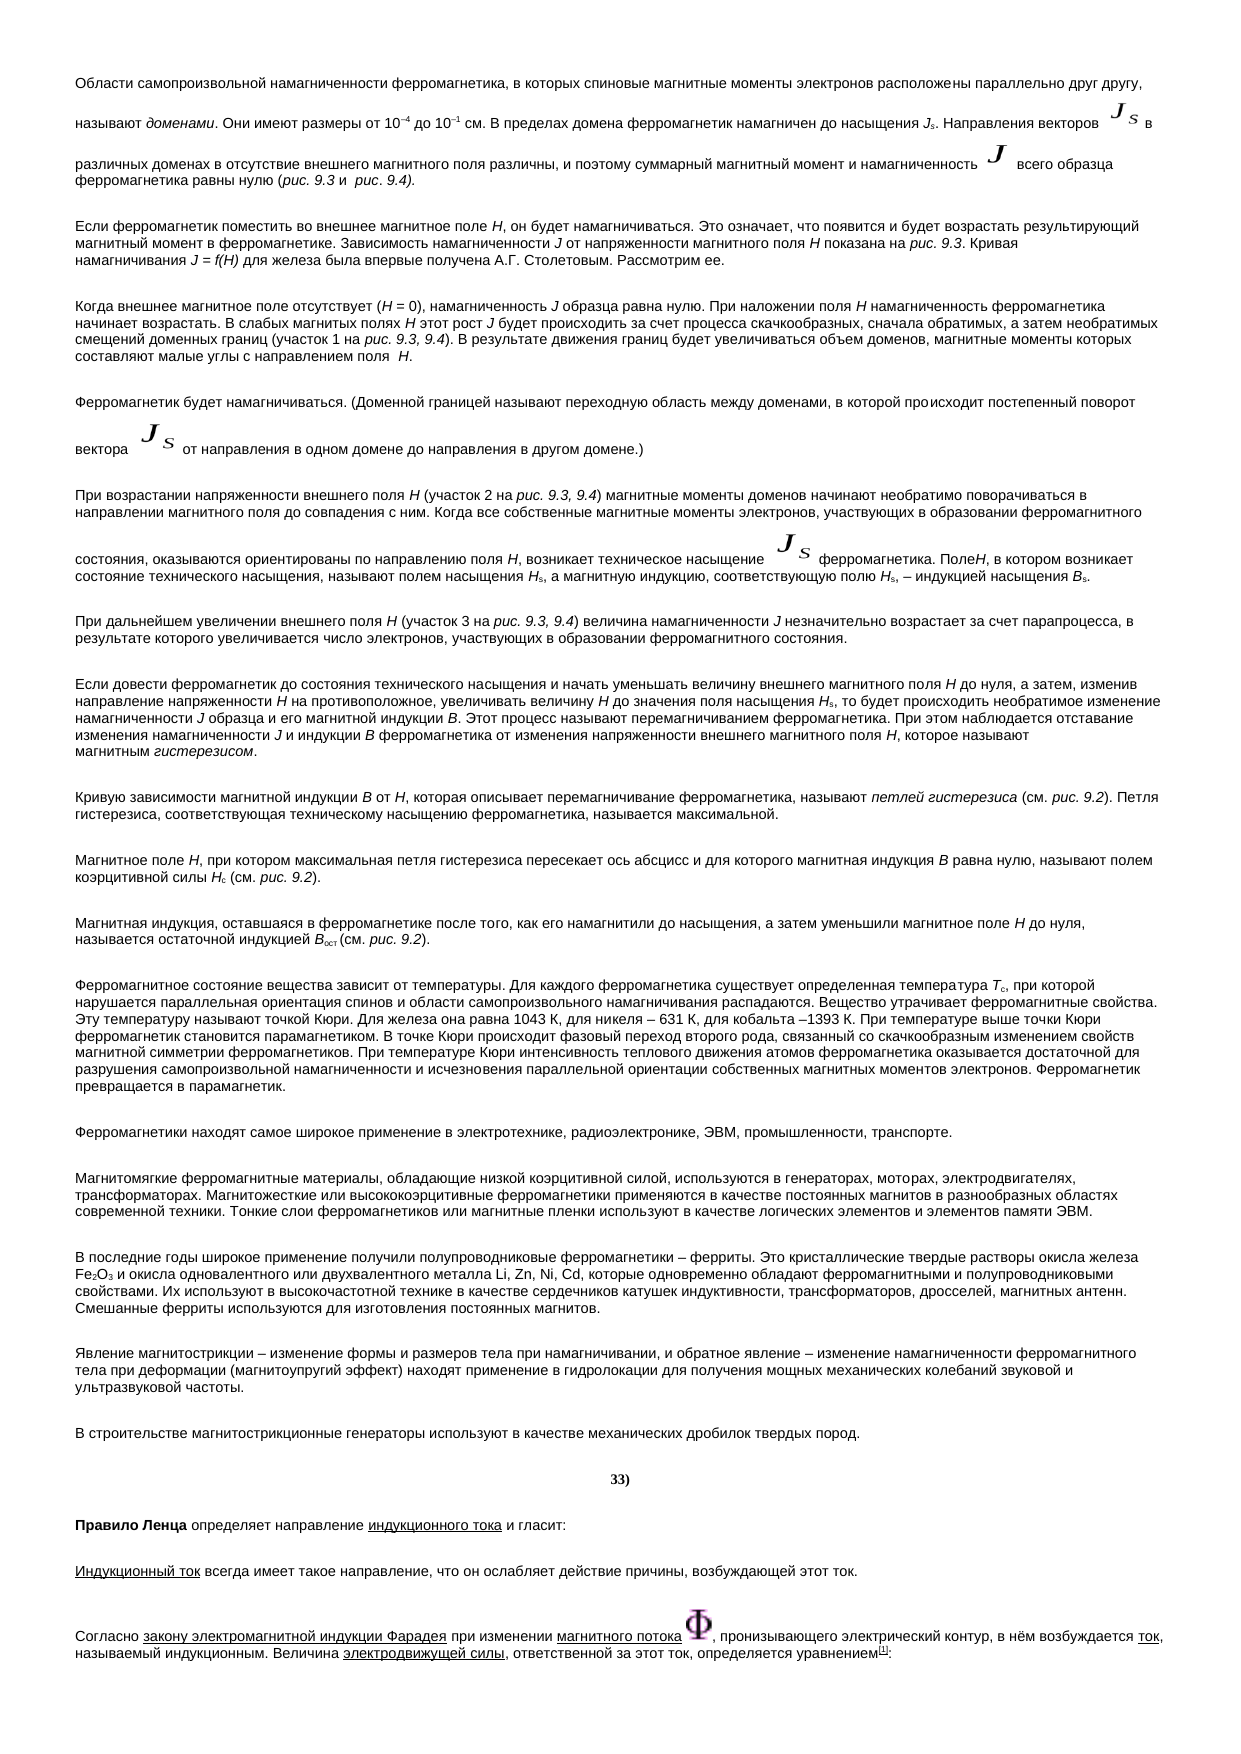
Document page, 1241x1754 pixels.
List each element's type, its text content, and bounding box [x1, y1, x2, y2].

text Магнитомягкие ферромагнитные материалы, обладающие низкой коэрцитивной силой, используются в генераторах, моторах, электродвигателях, трансформаторах. Магнитожесткие или высококоэрцитивные ферромагнетики применяются в качестве постоянных магнитов в разнообразных областях современной техники. Тонкие слои ферромагнетиков или магнитные пленки используют в качестве логических элементов и элементов памяти ЭВМ. [75, 1169, 1165, 1220]
text Правило Ленца определяет направление индукционного тока и гласит: [75, 1517, 1165, 1533]
picture [1103, 91, 1145, 129]
text Магнитное поле Н, при котором максимальная петля гистерезиса пересекает ось абсцисс и для которого магнитная индукция В равна нулю, называют полем коэрцитивной силы Нс (см. рис. 9.2). [75, 852, 1165, 885]
text Кривую зависимости магнитной индукции В от Н, которая описывает перемагничивание ферромагнетика, называют петлей гистерезиса (см. рис. 9.2). Петля гистерезиса, соответствующая техническому насыщению ферромагнетика, называется максимальной. [75, 789, 1165, 822]
text Ферромагнетик будет намагничиваться. (Доменной границей называют переходную область между доменами, в которой происходит постепенный поворот вектора от направления в одном домене до направления в другом домене.) [75, 394, 1165, 457]
text Согласно закону электромагнитной индукции Фарадея при изменении магнитного потока , пронизывающего электрический контур, в нём возбуждается ток, называемый индукционным. Величина электродвижущей силы, ответственной за этот ток, определяется уравнением[1]: [75, 1608, 1165, 1662]
text 33) [75, 1471, 1165, 1487]
picture [132, 410, 183, 455]
text Области самопроизвольной намагниченности ферромагнетика, в которых спиновые магнитные моменты электронов расположены параллельно друг другу, называют доменами. Они имеют размеры от 10–4 до 10–1 см. В пределах домена ферромагнетик намагничен до насыщения Js. Направления векторов в различных доменах в отсутствие внешнего магнитного поля различны, и поэтому суммарный магнитный момент и намагниченностьвсего образца ферромагнетика равны нулю (рис. 9.3 и рис. 9.4). [75, 75, 1165, 189]
text При дальнейшем увеличении внешнего поля Н (участок 3 на рис. 9.3, 9.4) величина намагниченности J незначительно возрастает за счет парапроцесса, в результате которого увеличивается число электронов, участвующих в образовании ферромагнитного состояния. [75, 613, 1165, 647]
text Ферромагнитное состояние вещества зависит от температуры. Для каждого ферромагнетика существует определенная температура Тс, при которой нарушается параллельная ориентация спинов и области самопроизвольного намагничивания распадаются. Вещество утрачивает ферромагнитные свойства. Эту температуру называют точкой Кюри. Для железа она равна 1043 К, для никеля – 631 К, для кобальта –1393 К. При температуре выше точки Кюри ферромагнетик становится парамагнетиком. В точке Кюри происходит фазовый переход второго рода, связанный со скачкообразным изменением свойств магнитной симметрии ферромагнетиков. При температуре Кюри интенсивность теплового движения атомов ферромагнетика оказывается достаточной для разрушения самопроизвольной намагниченности и исчезновения параллельной ориентации собственных магнитных моментов электронов. Ферромагнетик превращается в парамагнетик. [75, 977, 1165, 1094]
picture [768, 520, 819, 565]
text Ферромагнетики находят самое широкое применение в электротехнике, радиоэлектронике, ЭВМ, промышленности, транспорте. [75, 1123, 1165, 1140]
text Когда внешнее магнитное поле отсутствует (Н = 0), намагниченность J образца равна нулю. При наложении поля Н намагниченность ферромагнетика начинает возрастать. В слабых магнитых полях Н этот рост J будет происходить за счет процесса скачкообразных, сначала обратимых, а затем необратимых смещений доменных границ (участок 1 на рис. 9.3, 9.4). В результате движения границ будет увеличиваться объем доменов, магнитные моменты которых составляют малые углы с направлением поля Н. [75, 297, 1165, 364]
text Индукционный ток всегда имеет такое направление, что он ослабляет действие причины, возбуждающей этот ток. [75, 1562, 1165, 1579]
picture [686, 1608, 712, 1642]
text При возрастании напряженности внешнего поля Н (участок 2 на рис. 9.3, 9.4) магнитные моменты доменов начинают необратимо поворачиваться в направлении магнитного поля до совпадения с ним. Когда все собственные магнитные моменты электронов, участвующих в образовании ферромагнитного состояния, оказываются ориентированы по направлению поля Н, возникает техническое насыщение ферромагнетика. ПолеН, в котором возникает состояние технического насыщения, называют полем насыщения Hs, а магнитную индукцию, соответствующую полю Hs, – индукцией насыщения Bs. [75, 487, 1165, 584]
text Магнитная индукция, оставшаяся в ферромагнетике после того, как его намагнитили до насыщения, а затем уменьшили магнитное поле Н до нуля, называется остаточной индукцией Вост (см. рис. 9.2). [75, 914, 1165, 948]
text Если ферромагнетик поместить во внешнее магнитное поле Н, он будет намагничиваться. Это означает, что появится и будет возрастать результирующий магнитный момент в ферромагнетике. Зависимость намагниченности J от напряженности магнитного поля Н показана на рис. 9.3. Кривая намагничивания J = f(Н) для железа была впервые получена А.Г. Столетовым. Рассмотрим ее. [75, 218, 1165, 268]
text В строительстве магнитострикционные генераторы используют в качестве механических дробилок твердых пород. [75, 1425, 1165, 1441]
text Если довести ферромагнетик до состояния технического насыщения и начать уменьшать величину внешнего магнитного поля Н до нуля, а затем, изменив направление напряженности Н на противоположное, увеличивать величину Н до значения поля насыщения Hs, то будет происходить необратимое изменение намагниченности J образца и его магнитной индукции В. Этот процесс называют перемагничиванием ферромагнетика. При этом наблюдается отставание изменения намагниченности J и индукции В ферромагнетика от изменения напряженности внешнего магнитного поля Н, которое называют магнитным гистерезисом. [75, 676, 1165, 760]
text Явление магнитострикции – изменение формы и размеров тела при намагничивании, и обратное явление – изменение намагниченности ферромагнитного тела при деформации (магнитоупругий эффект) находят применение в гидролокации для получения мощных механических колебаний звуковой и ультразвуковой частоты. [75, 1345, 1165, 1396]
text В последние годы широкое применение получили полупроводниковые ферромагнетики – ферриты. Это кристаллические твердые растворы окисла железа Fe2O3 и окисла одновалентного или двухвалентного металла Li, Zn, Ni, Cd, которые одновременно обладают ферромагнитными и полупроводниковыми свойствами. Их используют в высокочастотной технике в качестве сердечников катушек индуктивности, трансформаторов, дросселей, магнитных антенн. Смешанные ферриты используются для изготовления постоянных магнитов. [75, 1249, 1165, 1316]
picture [978, 131, 1017, 169]
